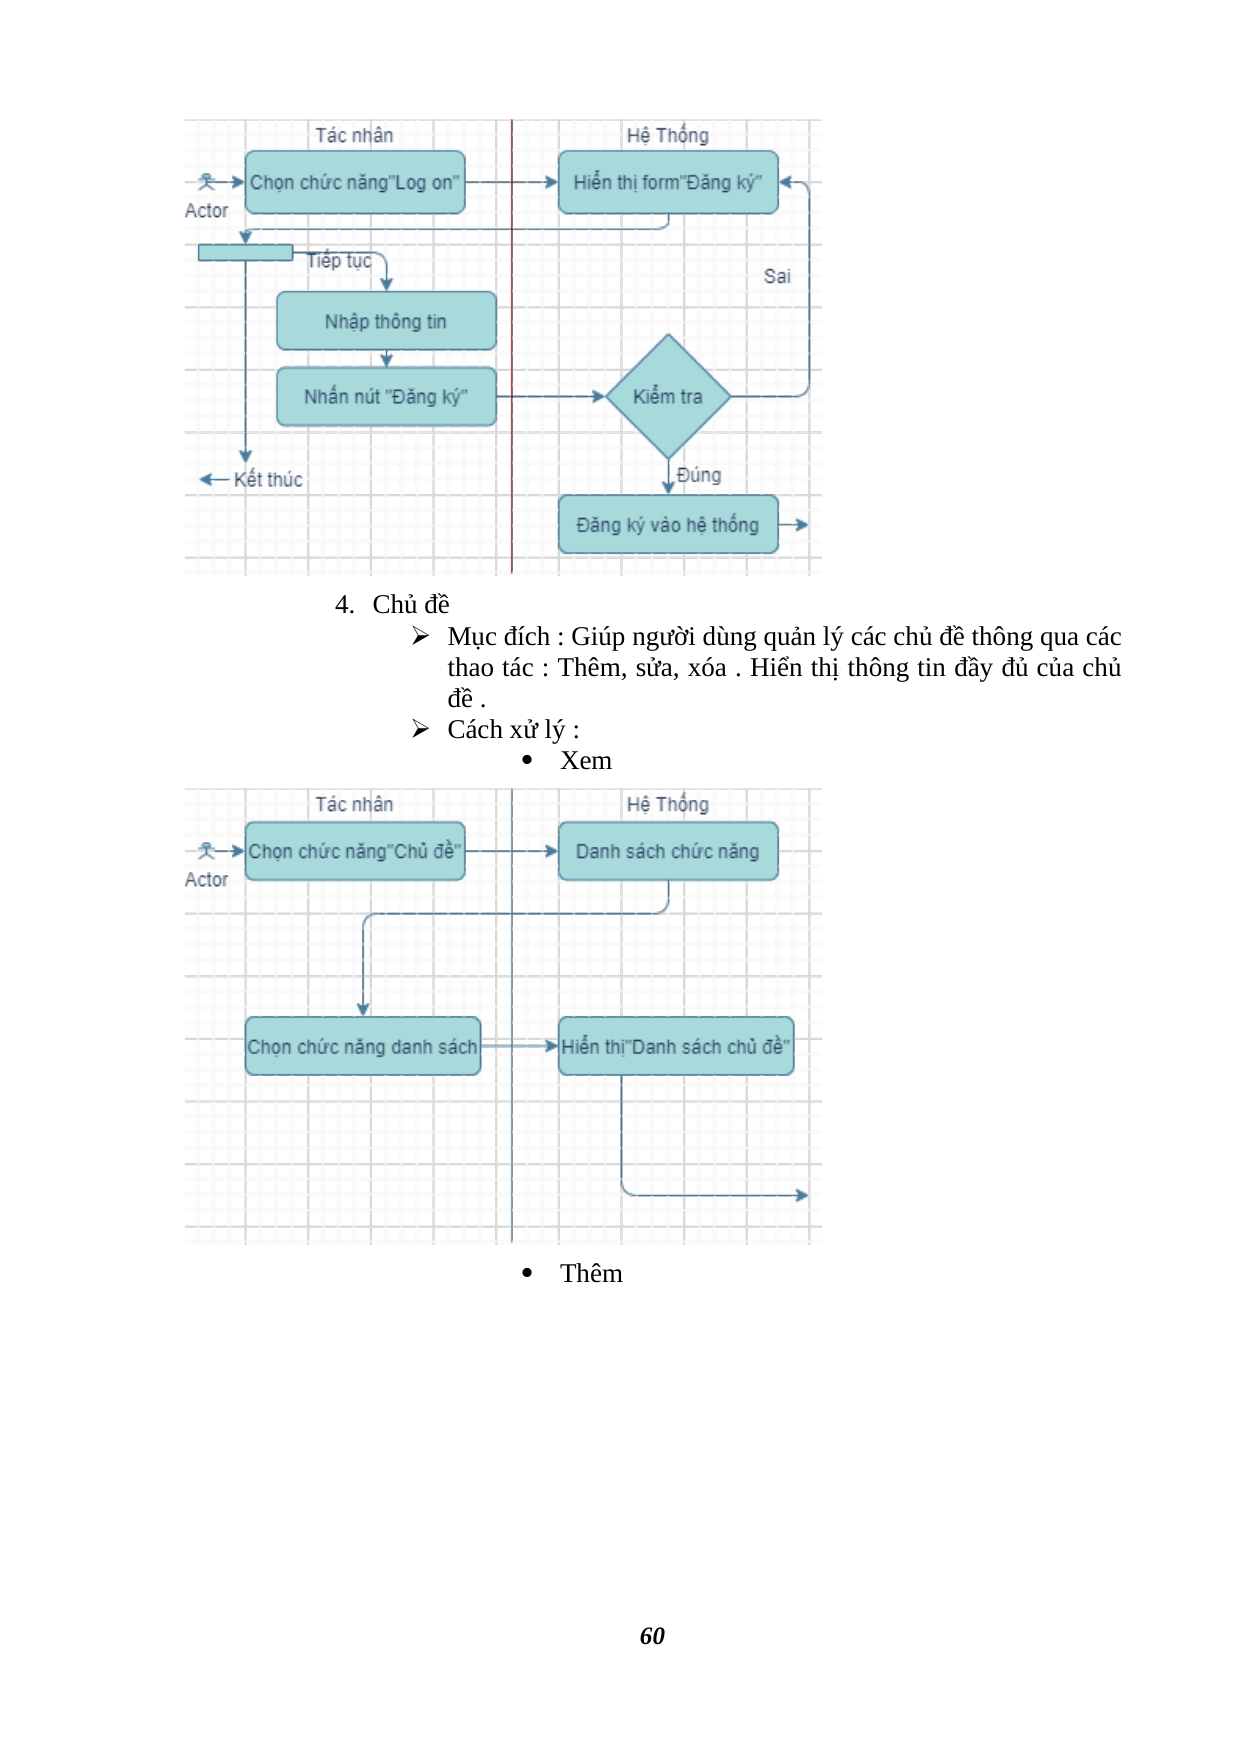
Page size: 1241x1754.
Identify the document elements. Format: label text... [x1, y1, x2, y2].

list Xem [522, 744, 1122, 776]
list Mục đích : Giúp người dùng quản lý các chủ đề thông qua các thao tác : Thêm, sửa, xóa . Hiển thị thông tin đầy đủ của chủ đề . [410, 620, 1122, 713]
picture [184, 788, 823, 1245]
list Thêm [522, 1257, 1122, 1288]
list Chủ đề [335, 588, 1122, 620]
list Cách xử lý : [410, 713, 1122, 744]
picture [184, 119, 823, 576]
